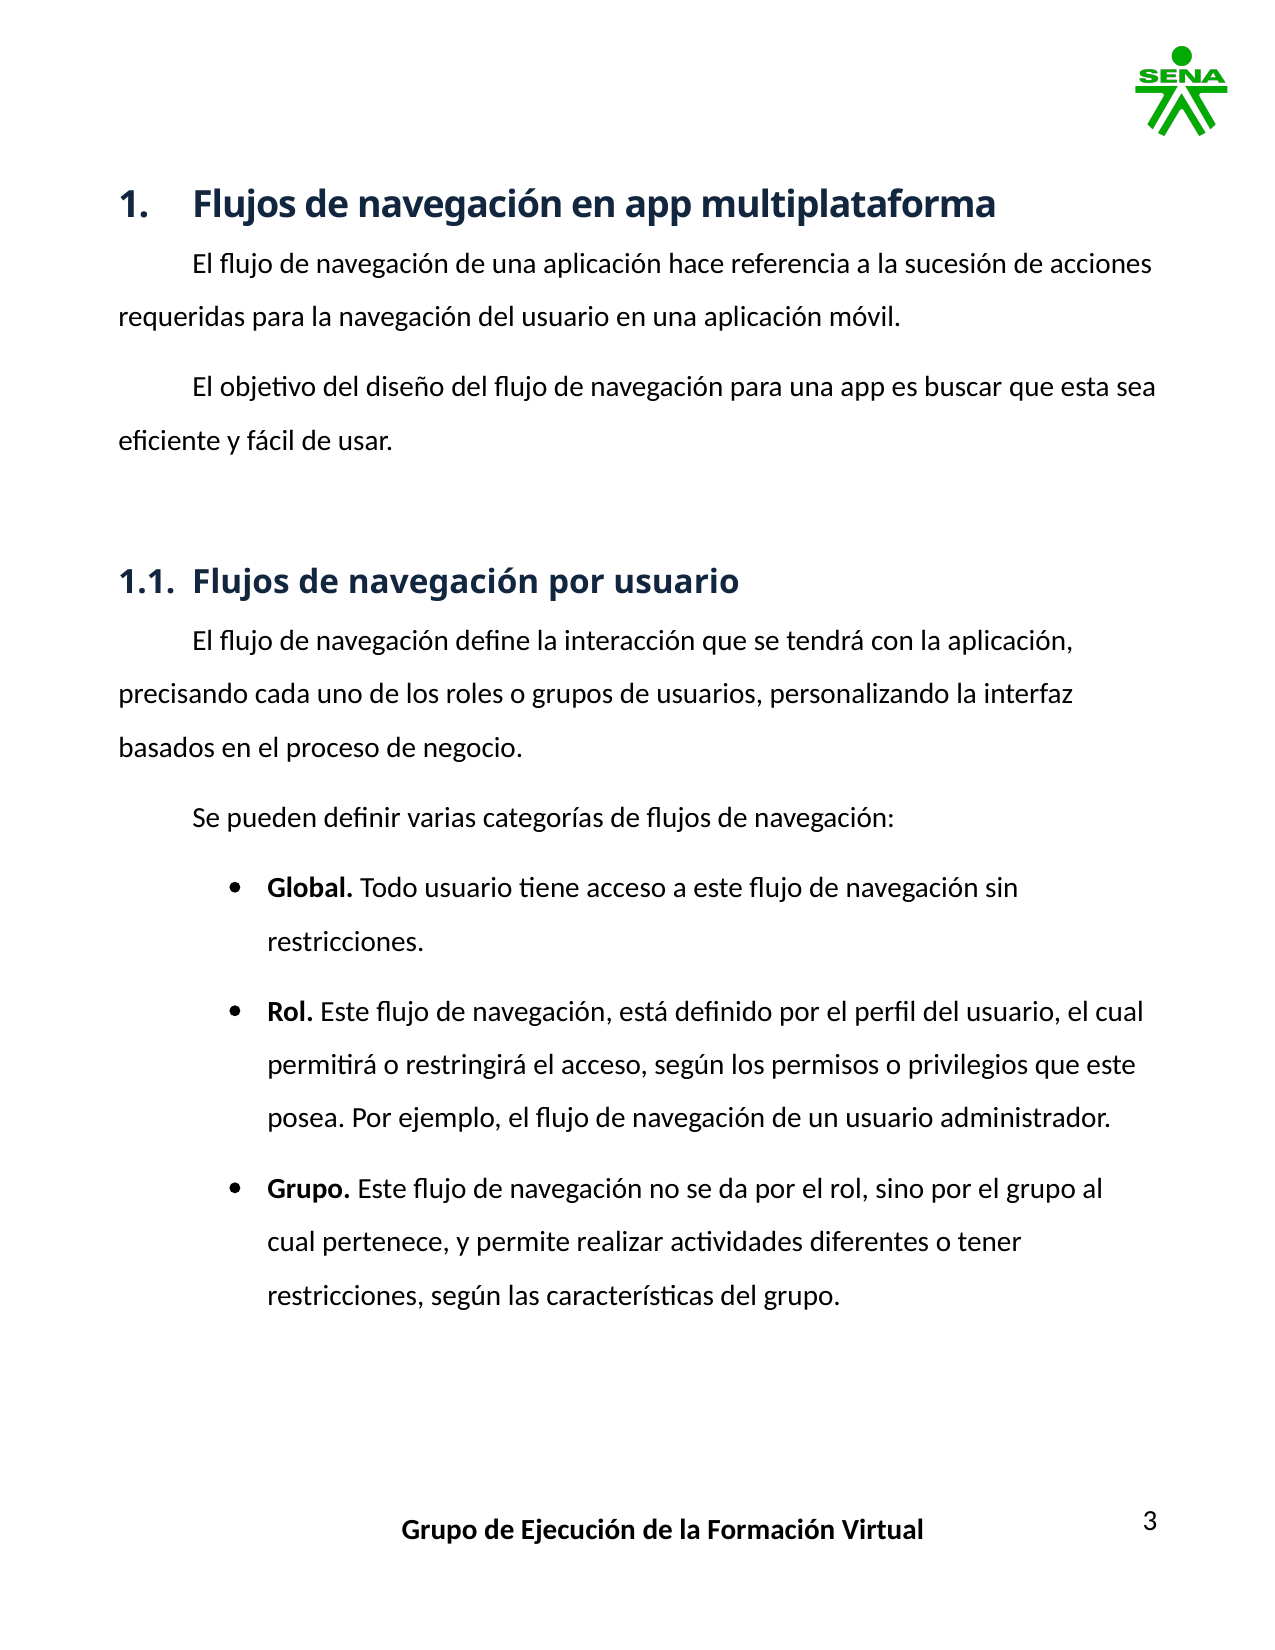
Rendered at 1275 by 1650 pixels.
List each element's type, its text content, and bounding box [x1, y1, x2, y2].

list Rol. Este flujo de navegación, está definido por el perfil del usuario, el cual permitirá o restringirá el acceso, según los permisos o privilegios que este posea. Por ejemplo, el flujo de navegación de un usuario administrador. [230, 993, 1157, 1135]
subtitle Flujos de navegación por usuario [118, 558, 1157, 603]
picture [1135, 46, 1228, 136]
list Global. Todo usuario tiene acceso a este flujo de navegación sin restricciones. [230, 869, 1157, 958]
text El flujo de navegación de una aplicación hace referencia a la sucesión de acciones requeridas para la navegación del usuario en una aplicación móvil. [118, 245, 1157, 334]
list Grupo. Este flujo de navegación no se da por el rol, sino por el grupo al cual pertenece, y permite realizar actividades diferentes o tener restricciones, según las características del grupo. [230, 1170, 1157, 1312]
text El flujo de navegación define la interacción que se tendrá con la aplicación, precisando cada uno de los roles o grupos de usuarios, personalizando la interfaz basados en el proceso de negocio. [118, 622, 1157, 764]
text Se pueden definir varias categorías de flujos de navegación: [118, 799, 1157, 835]
subtitle Flujos de navegación en app multiplataforma [118, 177, 1157, 228]
text El objetivo del diseño del flujo de navegación para una app es buscar que esta sea eficiente y fácil de usar. [118, 368, 1157, 457]
